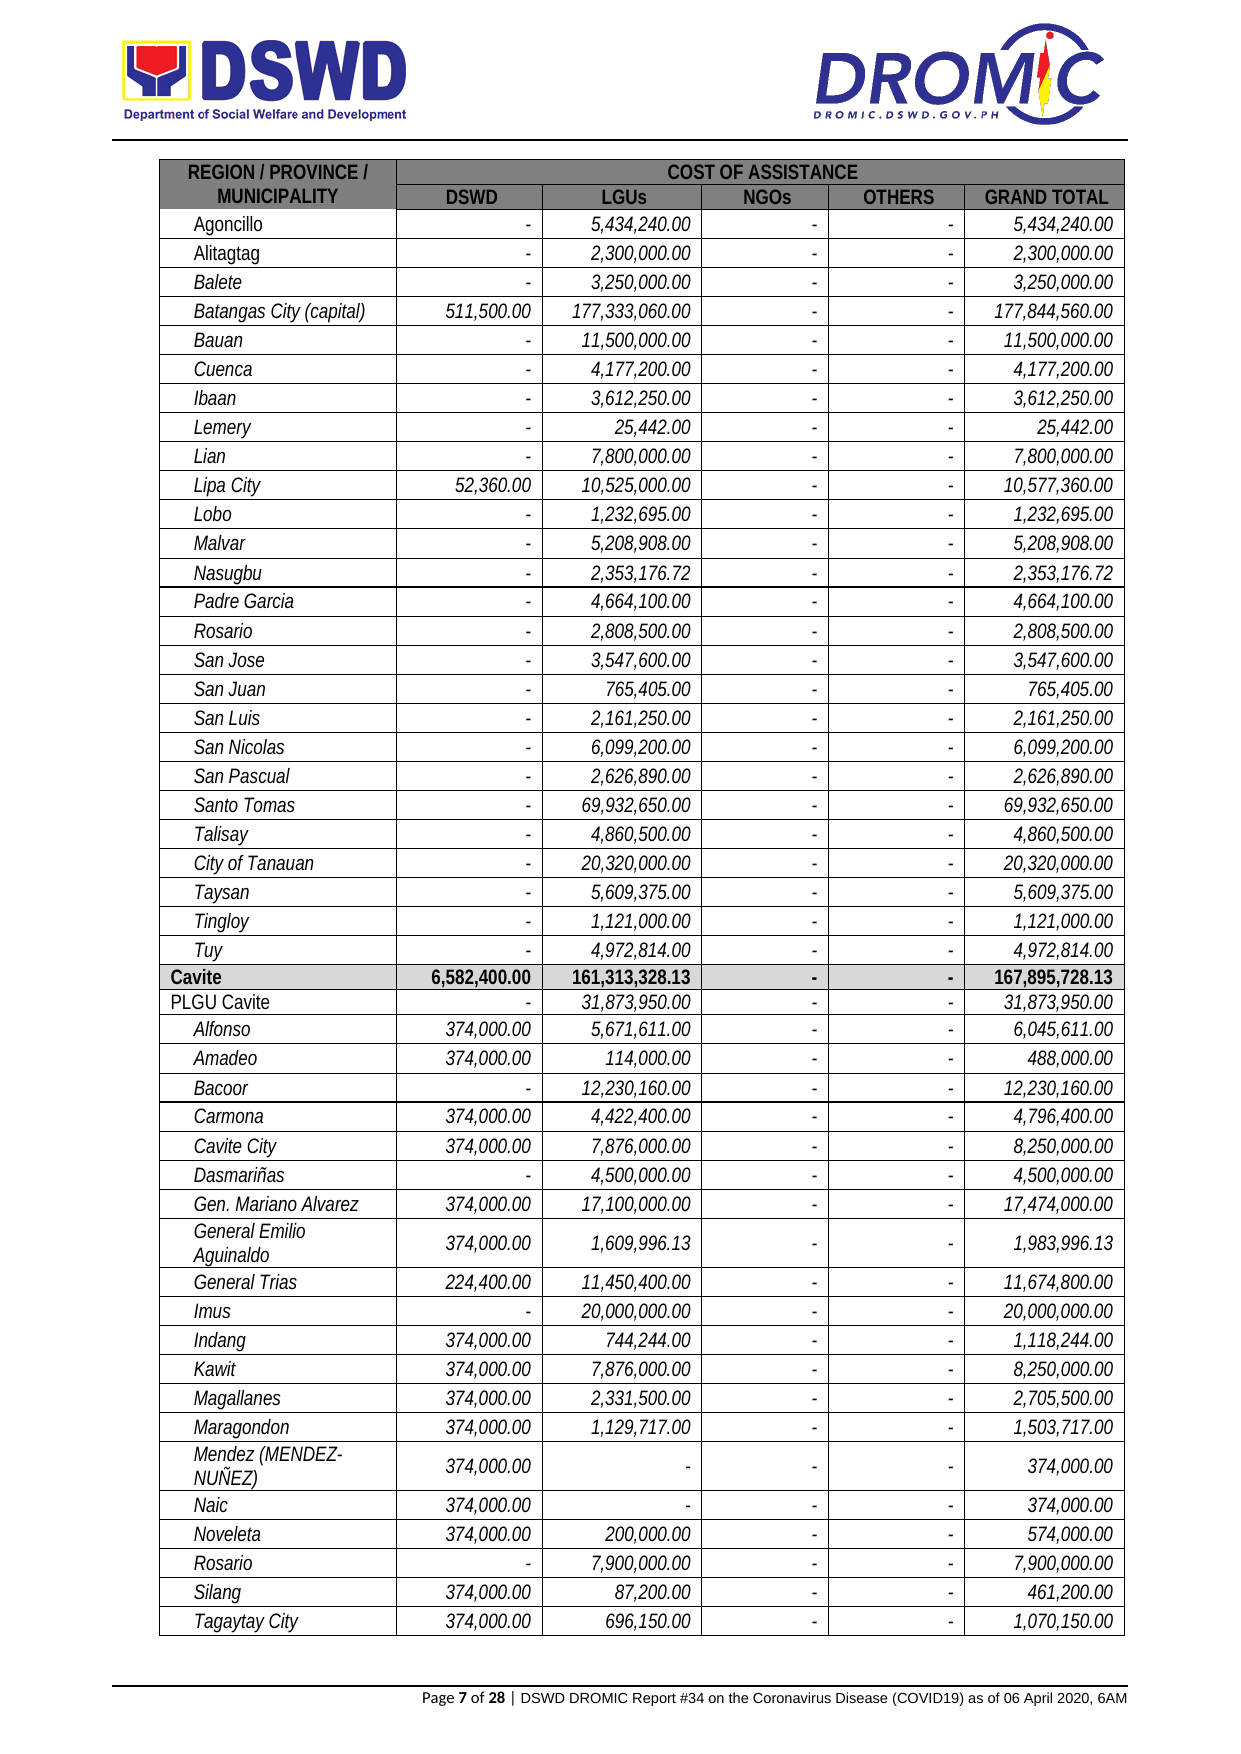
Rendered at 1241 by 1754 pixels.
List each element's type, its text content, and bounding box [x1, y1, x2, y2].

table_cell 374,000.00 [397, 1607, 542, 1635]
table_cell Imus [182, 1297, 396, 1325]
table_cell 2,331,500.00 [543, 1384, 701, 1412]
table_cell Mendez (MENDEZ-NUÑEZ) [182, 1442, 396, 1490]
table_cell - [397, 936, 542, 964]
table_cell 4,796,400.00 [965, 1103, 1124, 1131]
table_cell [160, 1161, 182, 1189]
table_cell - [829, 239, 964, 267]
table_cell [160, 1355, 182, 1383]
table_cell - [829, 1578, 964, 1606]
table_cell 374,000.00 [397, 1491, 542, 1519]
table_cell - [829, 791, 964, 819]
table_cell [160, 1520, 182, 1548]
table_cell 374,000.00 [397, 1442, 542, 1490]
table_cell 10,577,360.00 [965, 471, 1124, 499]
table_cell 3,250,000.00 [543, 268, 701, 296]
table_cell [160, 1190, 182, 1218]
table_cell Rosario [182, 1549, 396, 1577]
table_cell Cavite [160, 965, 396, 989]
table_cell Alfonso [182, 1015, 396, 1043]
table_cell 20,000,000.00 [543, 1297, 701, 1325]
table_cell - [702, 413, 828, 441]
table_cell Silang [182, 1578, 396, 1606]
table_cell 3,612,250.00 [965, 384, 1124, 412]
table_cell - [702, 762, 828, 790]
table_cell - [702, 990, 828, 1014]
table_cell 2,626,890.00 [543, 762, 701, 790]
table_cell 69,932,650.00 [965, 791, 1124, 819]
table_cell Rosario [182, 617, 396, 644]
table_cell [160, 588, 182, 616]
table_cell 31,873,950.00 [965, 990, 1124, 1014]
table_cell - [397, 1297, 542, 1325]
table_cell - [829, 965, 964, 989]
table_cell - [829, 559, 964, 586]
table_cell Lipa City [182, 471, 396, 499]
table_cell - [702, 1044, 828, 1072]
table_cell Amadeo [182, 1044, 396, 1072]
table_cell 11,500,000.00 [965, 326, 1124, 354]
table_cell [160, 1413, 182, 1441]
table_cell NGOs [702, 185, 828, 209]
table_cell 20,000,000.00 [965, 1297, 1124, 1325]
table_cell 5,434,240.00 [965, 210, 1124, 238]
table_cell - [702, 820, 828, 848]
table_cell - [397, 442, 542, 470]
table_cell - [702, 1442, 828, 1490]
table_cell 374,000.00 [397, 1520, 542, 1548]
table_cell [160, 936, 182, 964]
table_cell Nasugbu [182, 559, 396, 586]
table_cell DSWD [397, 185, 542, 209]
table_cell 114,000.00 [543, 1044, 701, 1072]
table_cell General Emilio Aguinaldo [182, 1219, 396, 1267]
table_cell 374,000.00 [965, 1491, 1124, 1519]
table_cell 461,200.00 [965, 1578, 1124, 1606]
table_cell - [702, 1074, 828, 1101]
table_cell [160, 675, 182, 703]
table_cell 374,000.00 [397, 1190, 542, 1218]
table_cell - [702, 588, 828, 616]
table_cell 224,400.00 [397, 1268, 542, 1296]
table_cell - [829, 1015, 964, 1043]
table_cell - [829, 820, 964, 848]
table_cell - [702, 384, 828, 412]
table_cell - [702, 1219, 828, 1267]
table_cell - [397, 704, 542, 732]
table_cell [160, 849, 182, 877]
table_cell Lemery [182, 413, 396, 441]
table_cell - [829, 1074, 964, 1101]
table_cell [160, 1491, 182, 1519]
table_cell Tingloy [182, 907, 396, 935]
table_cell - [702, 936, 828, 964]
table_cell 52,360.00 [397, 471, 542, 499]
table_cell - [397, 1549, 542, 1577]
table_cell 7,900,000.00 [965, 1549, 1124, 1577]
table_cell Talisay [182, 820, 396, 848]
table_cell - [702, 791, 828, 819]
table_cell Lian [182, 442, 396, 470]
table_cell Malvar [182, 529, 396, 557]
table_cell [160, 704, 182, 732]
table_cell - [829, 675, 964, 703]
table_cell [160, 384, 182, 412]
table_cell 2,353,176.72 [543, 559, 701, 586]
table_cell [160, 762, 182, 790]
table_cell 11,674,800.00 [965, 1268, 1124, 1296]
table_cell - [829, 1607, 964, 1635]
table_cell 161,313,328.13 [543, 965, 701, 989]
table_cell 744,244.00 [543, 1326, 701, 1354]
table_cell 2,705,500.00 [965, 1384, 1124, 1412]
table_cell City of Tanauan [182, 849, 396, 877]
table_cell 7,876,000.00 [543, 1132, 701, 1159]
table_cell 31,873,950.00 [543, 990, 701, 1014]
table_cell 7,800,000.00 [543, 442, 701, 470]
table_cell - [702, 1161, 828, 1189]
table_cell - [397, 820, 542, 848]
table_cell 374,000.00 [397, 1413, 542, 1441]
table_cell Tagaytay City [182, 1607, 396, 1635]
table_cell Indang [182, 1326, 396, 1354]
table_cell Bauan [182, 326, 396, 354]
table_cell - [702, 500, 828, 528]
table_cell 12,230,160.00 [543, 1074, 701, 1101]
table_cell [160, 209, 182, 238]
table_cell Kawit [182, 1355, 396, 1383]
table_cell - [702, 1297, 828, 1325]
table_cell - [829, 1268, 964, 1296]
table_cell 25,442.00 [543, 413, 701, 441]
table_cell - [397, 849, 542, 877]
table_cell San Juan [182, 675, 396, 703]
table_cell 11,500,000.00 [543, 326, 701, 354]
table_cell 1,232,695.00 [543, 500, 701, 528]
table_cell - [702, 1578, 828, 1606]
table_cell - [829, 210, 964, 238]
table_cell 8,250,000.00 [965, 1132, 1124, 1159]
table_cell - [702, 1268, 828, 1296]
table_cell 1,609,996.13 [543, 1219, 701, 1267]
table_cell - [397, 588, 542, 616]
table_cell [160, 442, 182, 470]
table_cell - [702, 1326, 828, 1354]
table_cell 2,626,890.00 [965, 762, 1124, 790]
table_cell - [829, 500, 964, 528]
table_cell - [829, 617, 964, 644]
table_cell - [829, 529, 964, 557]
table_cell - [397, 762, 542, 790]
table_cell 5,208,908.00 [965, 529, 1124, 557]
table_cell - [397, 907, 542, 935]
table_cell - [829, 1549, 964, 1577]
table_cell 1,129,717.00 [543, 1413, 701, 1441]
table_cell [160, 1297, 182, 1325]
table_cell [160, 297, 182, 325]
table_cell 4,972,814.00 [543, 936, 701, 964]
table_cell - [829, 878, 964, 906]
table_cell 11,450,400.00 [543, 1268, 701, 1296]
table_cell - [702, 965, 828, 989]
table_cell 167,895,728.13 [965, 965, 1124, 989]
table_cell - [397, 675, 542, 703]
table_cell 765,405.00 [543, 675, 701, 703]
table_cell Cuenca [182, 355, 396, 383]
table_cell - [829, 1297, 964, 1325]
table_cell [160, 907, 182, 935]
table_cell [160, 471, 182, 499]
table_cell 374,000.00 [397, 1578, 542, 1606]
table_cell 488,000.00 [965, 1044, 1124, 1072]
table_cell [160, 617, 182, 644]
table_cell - [397, 733, 542, 761]
table_cell [160, 268, 182, 296]
table_cell - [829, 1491, 964, 1519]
table_cell Gen. Mariano Alvarez [182, 1190, 396, 1218]
table_cell 374,000.00 [397, 1219, 542, 1267]
table_cell - [829, 413, 964, 441]
table_cell Tuy [182, 936, 396, 964]
table_cell 5,434,240.00 [543, 210, 701, 238]
table_cell - [702, 1549, 828, 1577]
table_cell [160, 529, 182, 557]
table_cell - [397, 326, 542, 354]
table_cell - [702, 733, 828, 761]
table_cell - [397, 210, 542, 238]
table_cell 1,121,000.00 [965, 907, 1124, 935]
table_cell OTHERS [829, 185, 964, 209]
table_cell - [829, 936, 964, 964]
table_cell 177,333,060.00 [543, 297, 701, 325]
table_cell 7,900,000.00 [543, 1549, 701, 1577]
table_cell - [702, 529, 828, 557]
table_cell - [829, 1044, 964, 1072]
table_cell - [702, 559, 828, 586]
table_cell 1,070,150.00 [965, 1607, 1124, 1635]
table_cell San Pascual [182, 762, 396, 790]
table_cell 374,000.00 [397, 1044, 542, 1072]
table_cell - [702, 646, 828, 674]
table_cell - [397, 268, 542, 296]
table_cell 6,099,200.00 [543, 733, 701, 761]
table_cell 374,000.00 [965, 1442, 1124, 1490]
table_cell 20,320,000.00 [965, 849, 1124, 877]
table_cell 4,500,000.00 [965, 1161, 1124, 1189]
table_cell - [702, 675, 828, 703]
table_cell 374,000.00 [397, 1103, 542, 1131]
table_cell - [829, 1413, 964, 1441]
table_cell - [397, 355, 542, 383]
table_cell Padre Garcia [182, 588, 396, 616]
table_cell - [397, 1074, 542, 1101]
table_cell - [829, 1384, 964, 1412]
table_cell - [829, 907, 964, 935]
table_cell [160, 1103, 182, 1131]
table_cell [160, 1015, 182, 1043]
table_cell 4,664,100.00 [965, 588, 1124, 616]
table_cell 6,045,611.00 [965, 1015, 1124, 1043]
table_cell 374,000.00 [397, 1326, 542, 1354]
table_cell [160, 1578, 182, 1606]
table_cell PLGU Cavite [160, 990, 396, 1014]
table_cell 374,000.00 [397, 1355, 542, 1383]
table_cell [160, 1044, 182, 1072]
table_cell 2,300,000.00 [543, 239, 701, 267]
table_cell - [397, 617, 542, 644]
table_cell - [829, 704, 964, 732]
table_cell Carmona [182, 1103, 396, 1131]
table_cell [160, 1268, 182, 1296]
table_cell 2,300,000.00 [965, 239, 1124, 267]
table_header REGION / PROVINCE / MUNICIPALITY [160, 160, 396, 209]
table_cell [160, 733, 182, 761]
table_cell 2,353,176.72 [965, 559, 1124, 586]
table_cell 10,525,000.00 [543, 471, 701, 499]
table_cell - [829, 297, 964, 325]
table_cell 2,161,250.00 [965, 704, 1124, 732]
table_cell 12,230,160.00 [965, 1074, 1124, 1101]
table_cell - [702, 1015, 828, 1043]
table_cell Taysan [182, 878, 396, 906]
table_cell - [702, 907, 828, 935]
table_cell 2,808,500.00 [543, 617, 701, 644]
table_cell - [829, 442, 964, 470]
table_cell 1,232,695.00 [965, 500, 1124, 528]
table_cell 17,100,000.00 [543, 1190, 701, 1218]
table_cell [160, 1442, 182, 1490]
table_cell 4,972,814.00 [965, 936, 1124, 964]
table_cell 3,250,000.00 [965, 268, 1124, 296]
table_cell - [702, 1132, 828, 1159]
table_cell - [829, 990, 964, 1014]
table_cell Magallanes [182, 1384, 396, 1412]
table_cell 69,932,650.00 [543, 791, 701, 819]
table_cell - [829, 1219, 964, 1267]
table_cell [160, 559, 182, 586]
table_cell - [829, 646, 964, 674]
table_cell 5,671,611.00 [543, 1015, 701, 1043]
table_cell - [829, 355, 964, 383]
table_cell - [829, 268, 964, 296]
table_cell Agoncillo [182, 209, 396, 238]
table_cell - [829, 1326, 964, 1354]
table_cell - [702, 617, 828, 644]
table_cell - [397, 500, 542, 528]
table_cell 3,612,250.00 [543, 384, 701, 412]
table_cell - [702, 849, 828, 877]
table_cell 177,844,560.00 [965, 297, 1124, 325]
table_cell [160, 1607, 182, 1635]
table_cell - [702, 1491, 828, 1519]
table_cell [160, 1326, 182, 1354]
table_header COST OF ASSISTANCE [397, 160, 1124, 184]
table_cell [160, 413, 182, 441]
table_cell - [829, 471, 964, 499]
table_cell 6,582,400.00 [397, 965, 542, 989]
table_cell - [543, 1491, 701, 1519]
table_cell 374,000.00 [397, 1132, 542, 1159]
table_cell - [397, 559, 542, 586]
table_cell - [543, 1442, 701, 1490]
table_cell [160, 1132, 182, 1159]
table_cell 17,474,000.00 [965, 1190, 1124, 1218]
table_cell Batangas City (capital) [182, 297, 396, 325]
table_cell 4,860,500.00 [965, 820, 1124, 848]
table_cell 765,405.00 [965, 675, 1124, 703]
table_cell 4,500,000.00 [543, 1161, 701, 1189]
table_cell - [702, 1413, 828, 1441]
table_cell - [702, 297, 828, 325]
table_cell General Trias [182, 1268, 396, 1296]
table_cell - [829, 326, 964, 354]
table_cell - [397, 990, 542, 1014]
table_cell - [397, 384, 542, 412]
table_cell - [829, 1442, 964, 1490]
table_cell 696,150.00 [543, 1607, 701, 1635]
table_cell 5,208,908.00 [543, 529, 701, 557]
table_cell - [702, 1520, 828, 1548]
table_cell - [702, 268, 828, 296]
table_cell [160, 1549, 182, 1577]
table_cell - [702, 1607, 828, 1635]
table_cell Dasmariñas [182, 1161, 396, 1189]
table_cell - [702, 878, 828, 906]
table_cell 511,500.00 [397, 297, 542, 325]
table_cell - [702, 1384, 828, 1412]
table_cell Santo Tomas [182, 791, 396, 819]
table_cell [160, 239, 182, 267]
table_cell [160, 1384, 182, 1412]
table_cell San Nicolas [182, 733, 396, 761]
table_cell - [397, 878, 542, 906]
table_cell - [829, 1355, 964, 1383]
table_cell 1,121,000.00 [543, 907, 701, 935]
table_cell - [397, 529, 542, 557]
table_cell [160, 326, 182, 354]
table_cell - [397, 646, 542, 674]
table_cell 3,547,600.00 [965, 646, 1124, 674]
table_cell - [702, 704, 828, 732]
table_cell 4,177,200.00 [965, 355, 1124, 383]
table_cell - [397, 791, 542, 819]
table_cell 2,161,250.00 [543, 704, 701, 732]
table_cell - [702, 1355, 828, 1383]
picture [112, 37, 417, 125]
table_cell - [397, 413, 542, 441]
table_cell - [702, 1103, 828, 1131]
table_cell San Jose [182, 646, 396, 674]
table_cell - [829, 1520, 964, 1548]
table_cell Bacoor [182, 1074, 396, 1101]
table_cell Ibaan [182, 384, 396, 412]
table_cell 200,000.00 [543, 1520, 701, 1548]
table_cell 1,503,717.00 [965, 1413, 1124, 1441]
table_cell GRAND TOTAL [965, 185, 1124, 209]
table_cell Naic [182, 1491, 396, 1519]
table_cell Lobo [182, 500, 396, 528]
table_cell [160, 1219, 182, 1267]
table_cell [160, 878, 182, 906]
table_cell 20,320,000.00 [543, 849, 701, 877]
table_cell - [702, 355, 828, 383]
table_cell San Luis [182, 704, 396, 732]
table_cell - [829, 733, 964, 761]
table_cell 574,000.00 [965, 1520, 1124, 1548]
table_cell 374,000.00 [397, 1015, 542, 1043]
table_cell [160, 355, 182, 383]
table_cell - [702, 239, 828, 267]
table_cell - [829, 588, 964, 616]
table_cell - [397, 239, 542, 267]
table_cell 5,609,375.00 [543, 878, 701, 906]
table_cell [160, 820, 182, 848]
table_cell 4,177,200.00 [543, 355, 701, 383]
table_cell 4,664,100.00 [543, 588, 701, 616]
table_cell 5,609,375.00 [965, 878, 1124, 906]
table_cell [160, 791, 182, 819]
table_cell - [829, 1190, 964, 1218]
table_cell - [397, 1161, 542, 1189]
table_cell 87,200.00 [543, 1578, 701, 1606]
table_cell - [702, 210, 828, 238]
table_cell 3,547,600.00 [543, 646, 701, 674]
table_cell - [829, 1103, 964, 1131]
table_cell [160, 646, 182, 674]
table_cell [160, 500, 182, 528]
table_cell 6,099,200.00 [965, 733, 1124, 761]
table_cell Cavite City [182, 1132, 396, 1159]
table_cell 8,250,000.00 [965, 1355, 1124, 1383]
table_cell - [702, 326, 828, 354]
table_cell Noveleta [182, 1520, 396, 1548]
table_cell - [829, 1132, 964, 1159]
table_cell 7,876,000.00 [543, 1355, 701, 1383]
table_cell 1,118,244.00 [965, 1326, 1124, 1354]
picture [781, 23, 1133, 125]
table_cell - [702, 471, 828, 499]
table_cell 25,442.00 [965, 413, 1124, 441]
table_cell - [829, 1161, 964, 1189]
table_cell - [829, 384, 964, 412]
table_cell 7,800,000.00 [965, 442, 1124, 470]
table_cell - [702, 1190, 828, 1218]
table_cell Maragondon [182, 1413, 396, 1441]
table_cell 374,000.00 [397, 1384, 542, 1412]
table_cell Balete [182, 268, 396, 296]
table_cell [160, 1074, 182, 1101]
table_cell - [829, 762, 964, 790]
table_cell 4,860,500.00 [543, 820, 701, 848]
table_cell LGUs [543, 185, 701, 209]
table_cell 1,983,996.13 [965, 1219, 1124, 1267]
table_cell - [702, 442, 828, 470]
table_cell Alitagtag [182, 239, 396, 267]
table_cell 2,808,500.00 [965, 617, 1124, 644]
table_cell 4,422,400.00 [543, 1103, 701, 1131]
table_cell - [829, 849, 964, 877]
